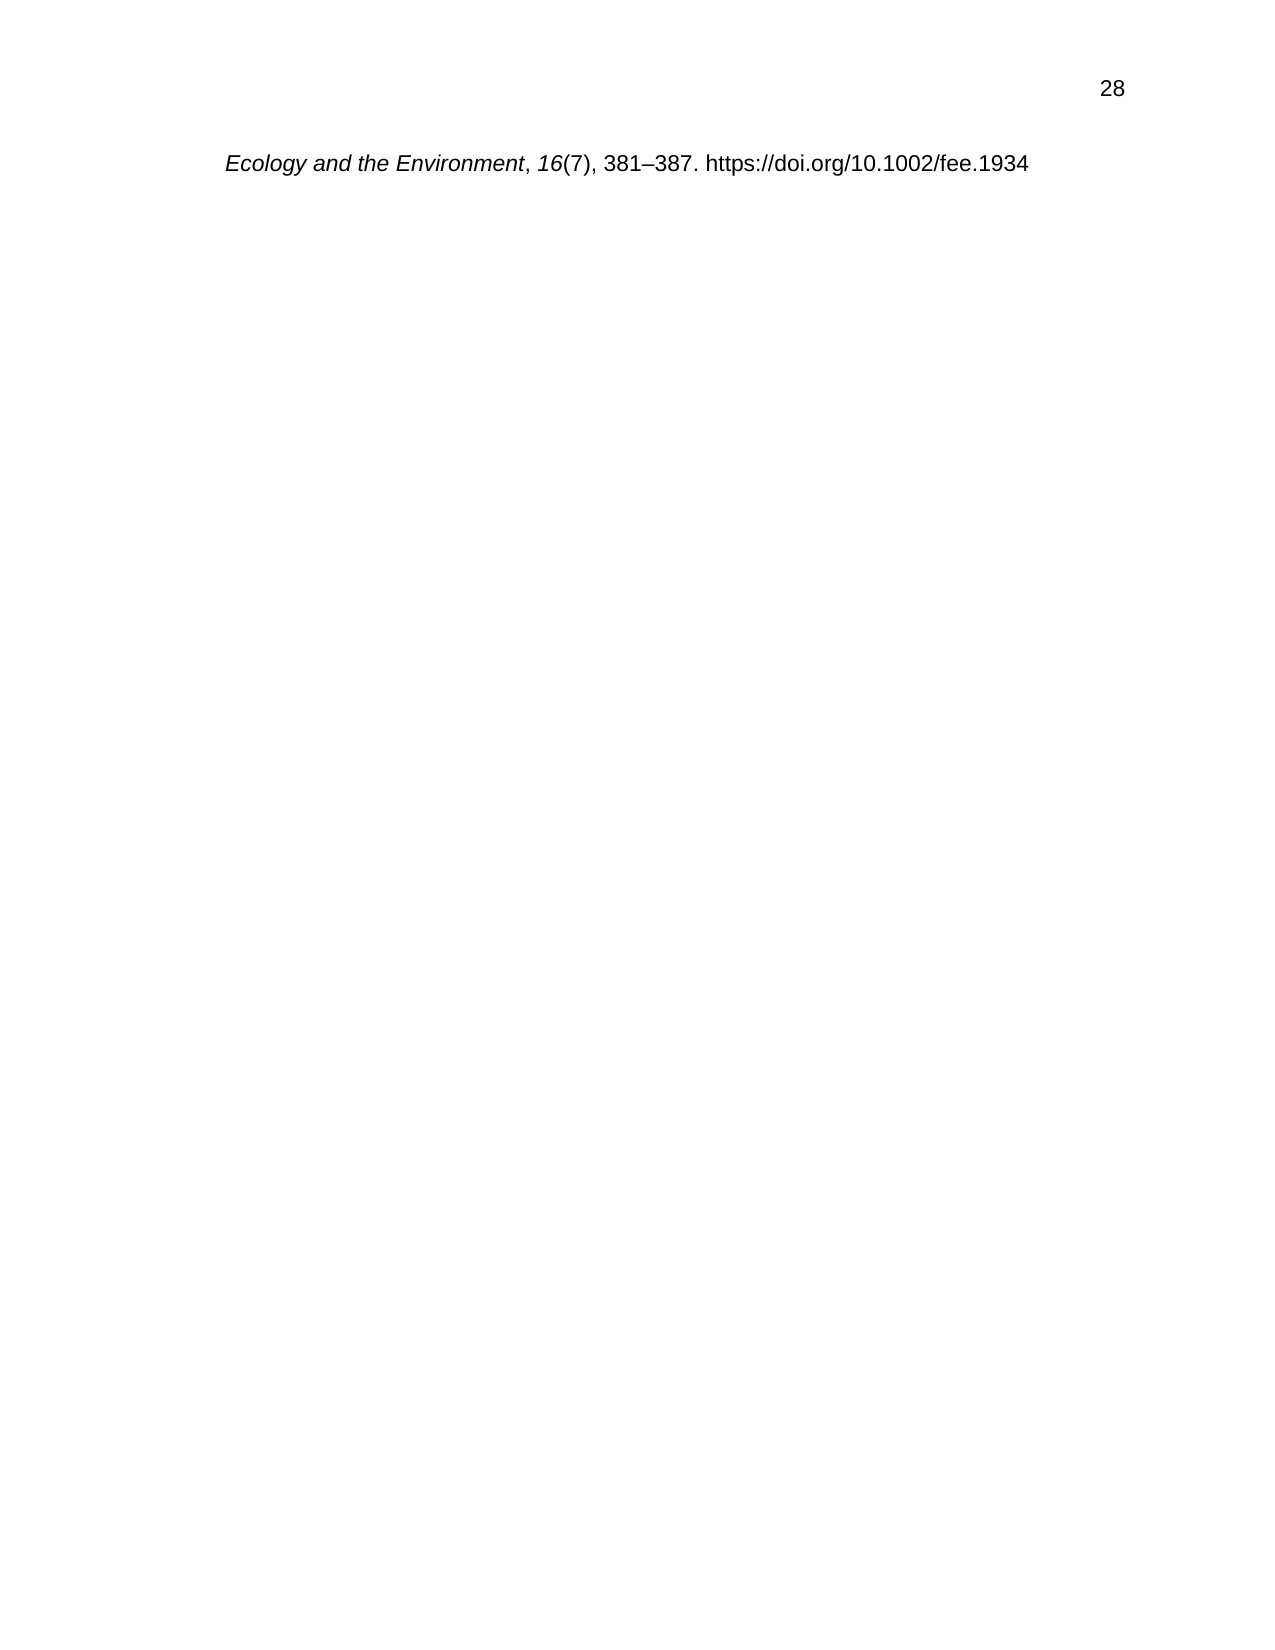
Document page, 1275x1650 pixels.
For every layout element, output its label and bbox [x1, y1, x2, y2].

text [150, 150, 1125, 176]
